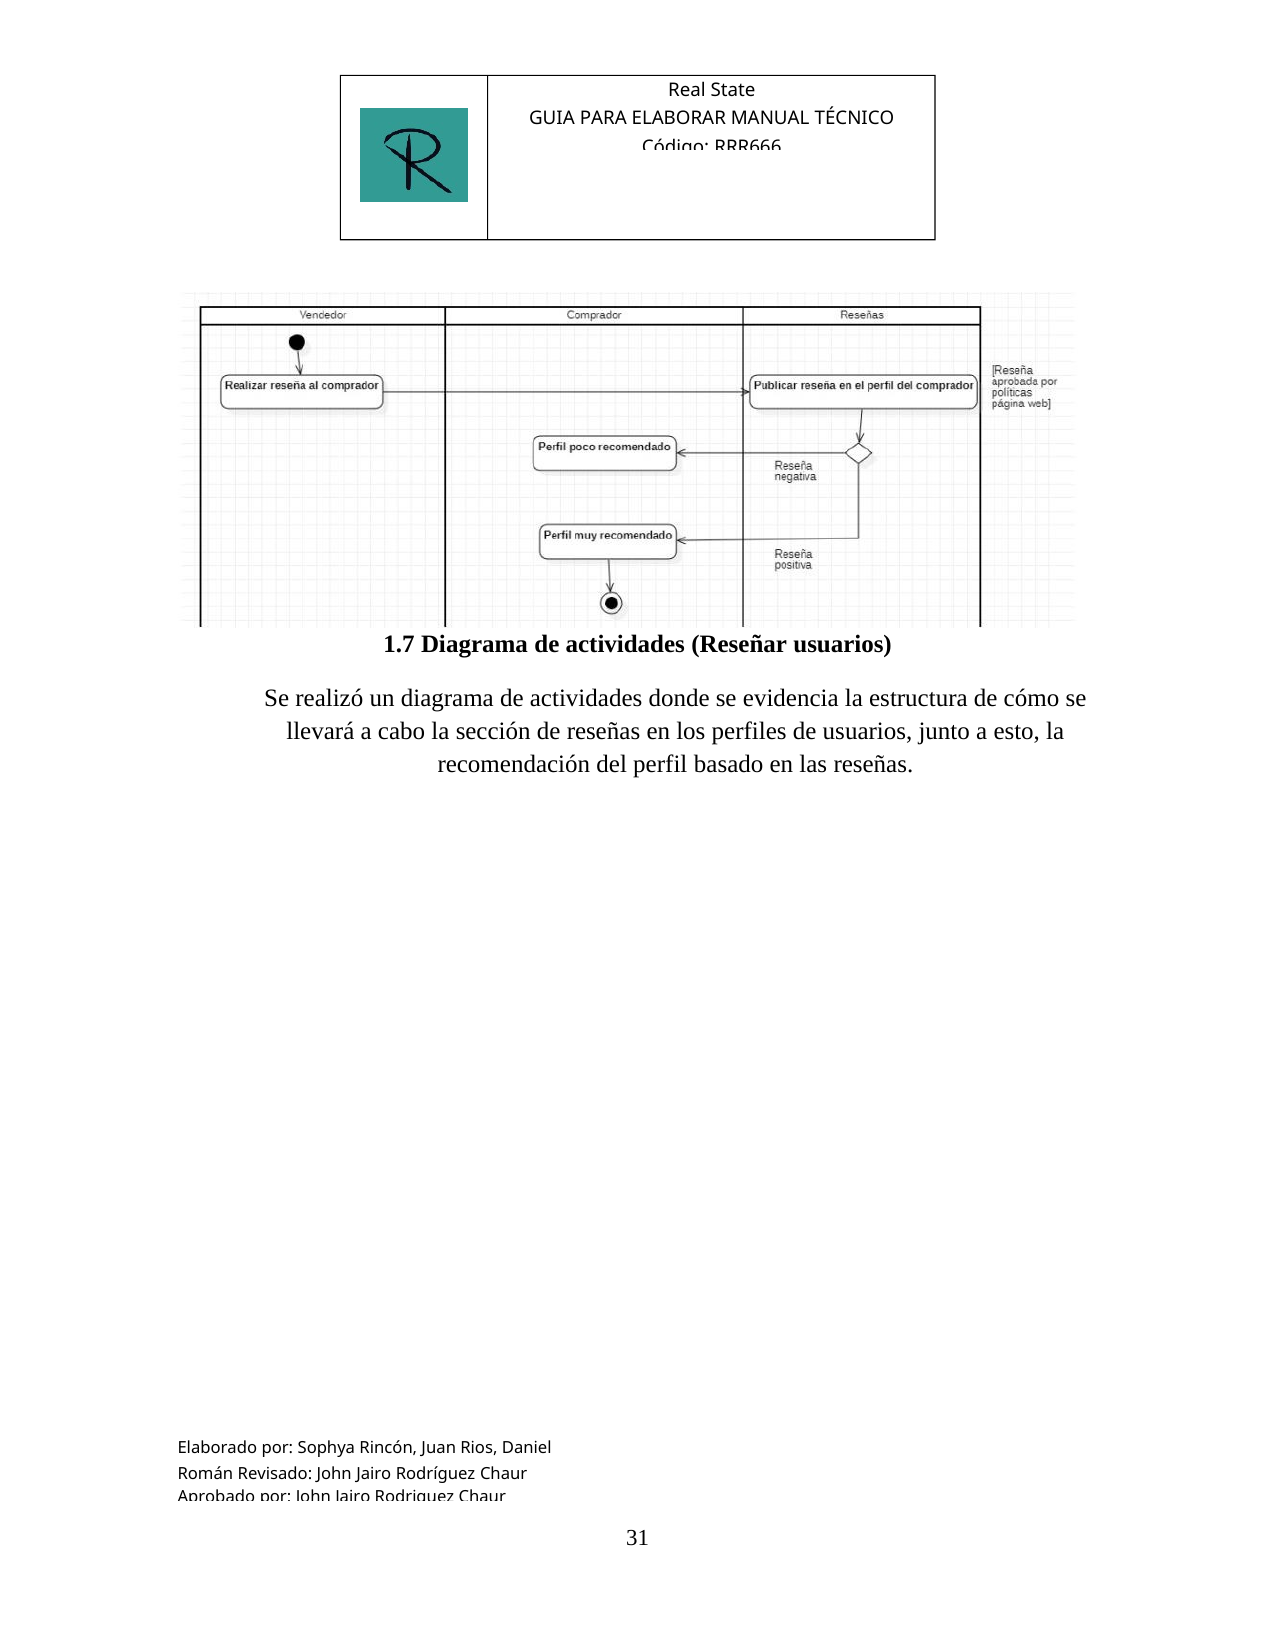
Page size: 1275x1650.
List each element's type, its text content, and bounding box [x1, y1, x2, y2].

text Se realizó un diagrama de actividades donde se evidencia la estructura de cómo se llevará a cabo la sección de reseñas en los perfiles de usuarios, junto a esto, la recomendación del perfil basado en las reseñas. [264, 683, 1087, 778]
picture [360, 108, 468, 202]
picture [177, 292, 1078, 628]
list Diagrama de actividades (Reseñar usuarios) [383, 629, 1183, 658]
